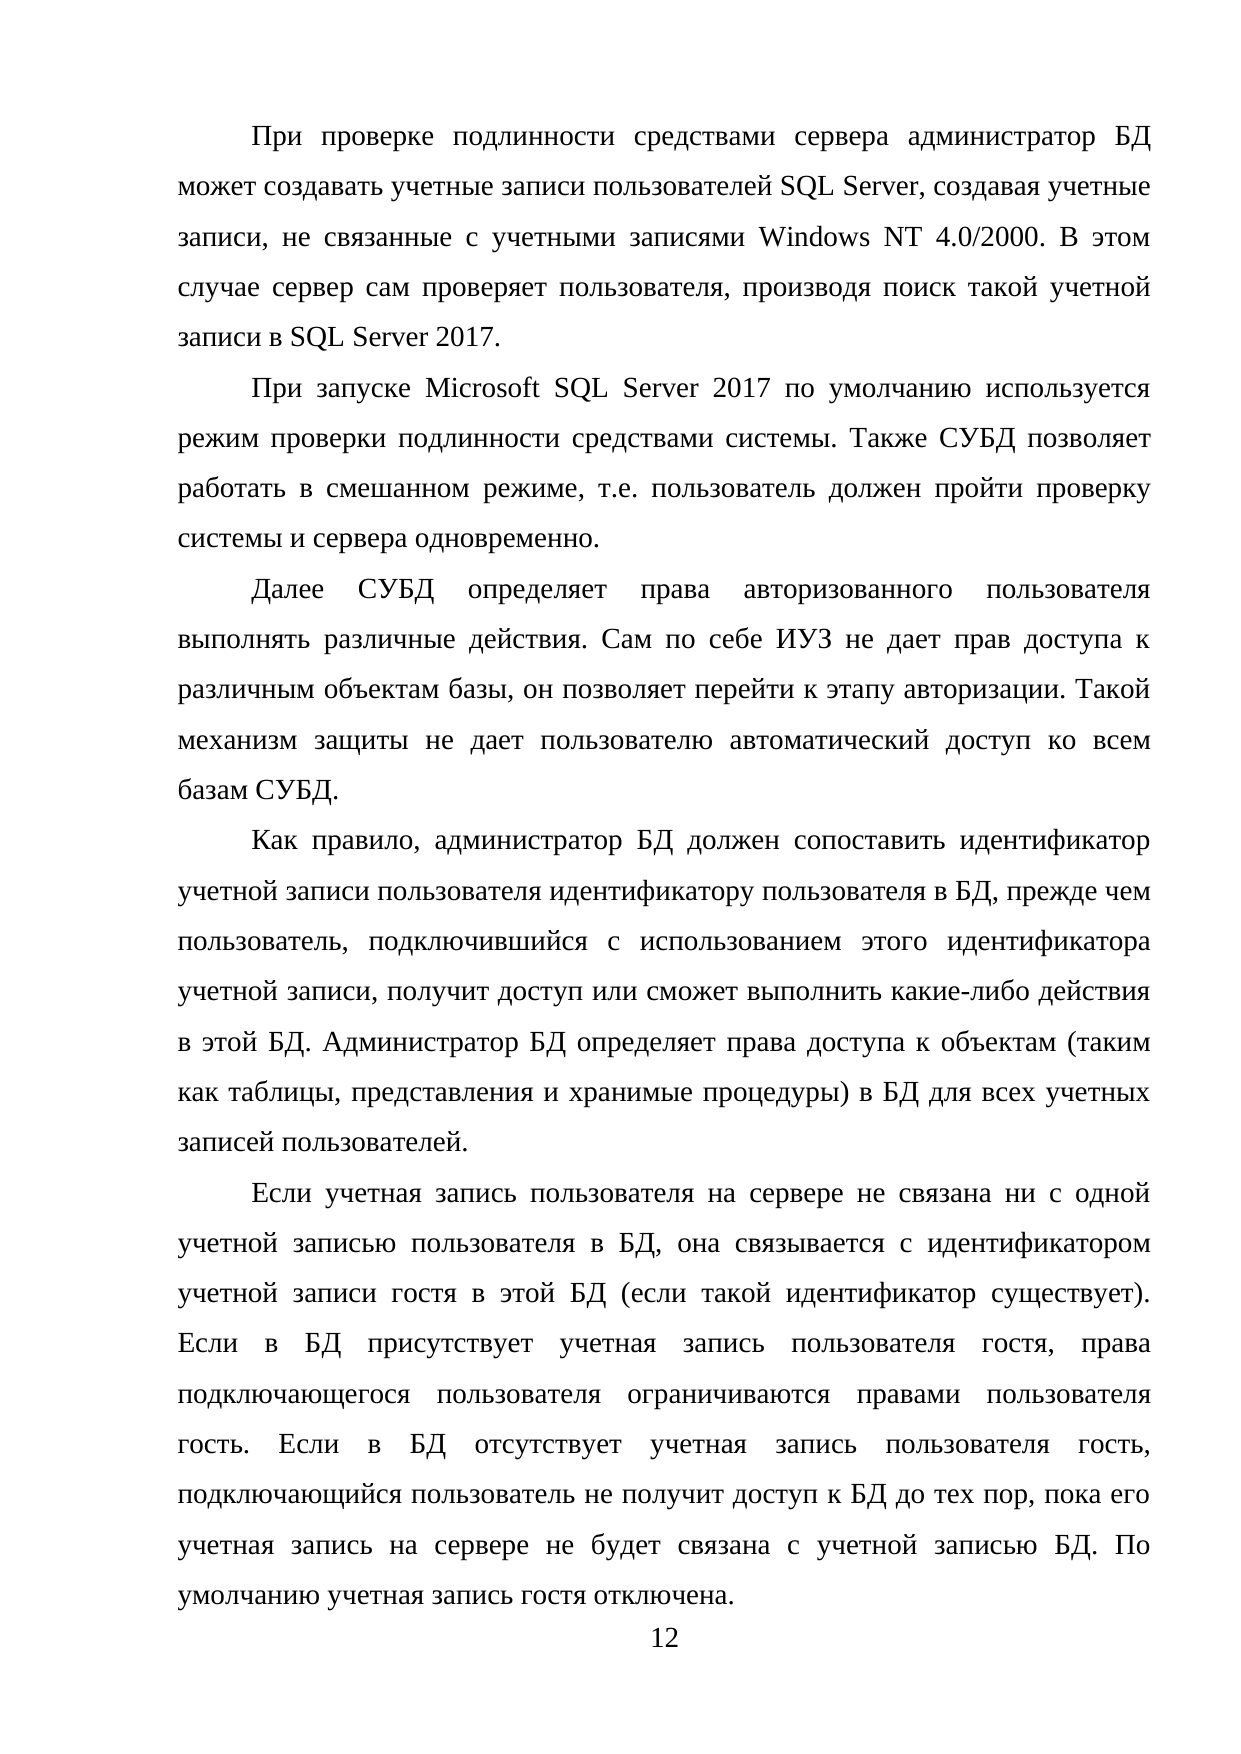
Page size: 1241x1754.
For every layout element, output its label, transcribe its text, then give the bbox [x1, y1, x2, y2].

text Далее СУБД определяет права авторизованного пользователя выполнять различные действия. Сам по себе ИУЗ не дает прав доступа к различным объектам базы, он позволяет перейти к этапу авторизации. Такой механизм защиты не дает пользователю автоматический доступ ко всем базам СУБД. [177, 571, 1152, 806]
text Как правило, администратор БД должен сопоставить идентификатор учетной записи пользователя идентификатору пользователя в БД, прежде чем пользователь, подключившийся с использованием этого идентификатора учетной записи, получит доступ или сможет выполнить какие-либо действия в этой БД. Администратор БД определяет права доступа к объектам (таким как таблицы, представления и хранимые процедуры) в БД для всех учетных записей пользователей. [177, 822, 1152, 1158]
text При проверке подлинности средствами сервера администратор БД может создавать учетные записи пользователей SQL Server, создавая учетные записи, не связанные с учетными записями Windows NT 4.0/2000. В этом случае сервер сам проверяет пользователя, производя поиск такой учетной записи в SQL Server 2017. [177, 118, 1152, 353]
text Если учетная запись пользователя на сервере не связана ни с одной учетной записью пользователя в БД, она связывается с идентификатором учетной записи гостя в этой БД (если такой идентификатор существует). Если в БД присутствует учетная запись пользователя гостя, права подключающегося пользователя ограничиваются правами пользователя гость. Если в БД отсутствует учетная запись пользователя гость, подключающийся пользователь не получит доступ к БД до тех пор, пока его учетная запись на сервере не будет связана с учетной записью БД. По умолчанию учетная запись гостя отключена. [177, 1175, 1152, 1611]
text При запуске Microsoft SQL Server 2017 по умолчанию используется режим проверки подлинности средствами системы. Также СУБД позволяет работать в смешанном режиме, т.е. пользователь должен пройти проверку системы и сервера одновременно. [177, 370, 1152, 554]
